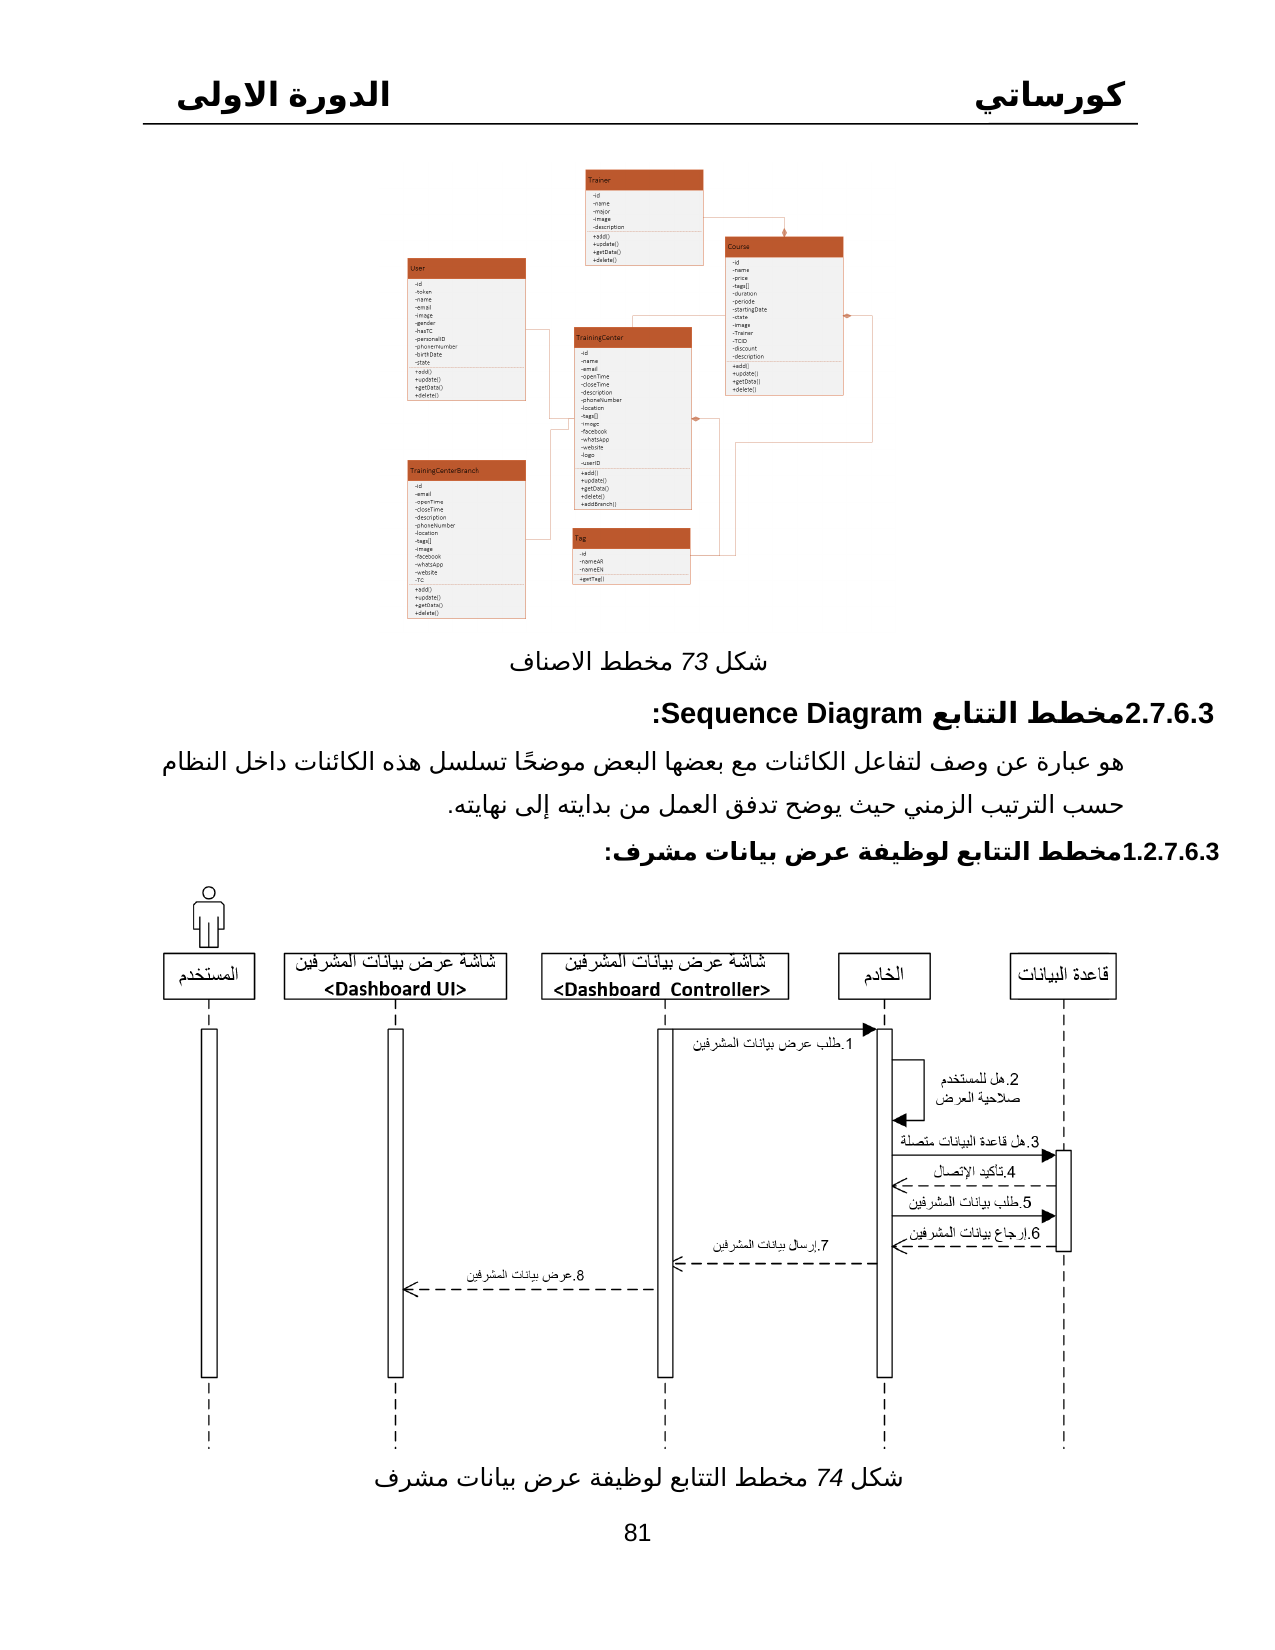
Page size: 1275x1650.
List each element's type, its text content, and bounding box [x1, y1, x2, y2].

picture [150, 880, 1125, 1449]
subtitle مخطط التتابع لوظيفة عرض بيانات مشرف: [150, 837, 1122, 866]
text شكل 73 مخطط الاصناف [150, 647, 1125, 676]
text هو عبارة عن وصف لتفاعل الكائنات مع بعضها البعض موضحًا تسلسل هذه الكائنات داخل النظام حسب الترتيب الزمني حيث يوضح تدفق العمل من بدايته إلى نهايته. [150, 747, 1125, 819]
text شكل 74 مخطط التتابع لوظيفة عرض بيانات مشرف [150, 1463, 1125, 1492]
subtitle مخطط التتابع Sequence Diagram: [150, 696, 1125, 730]
picture [379, 162, 896, 633]
